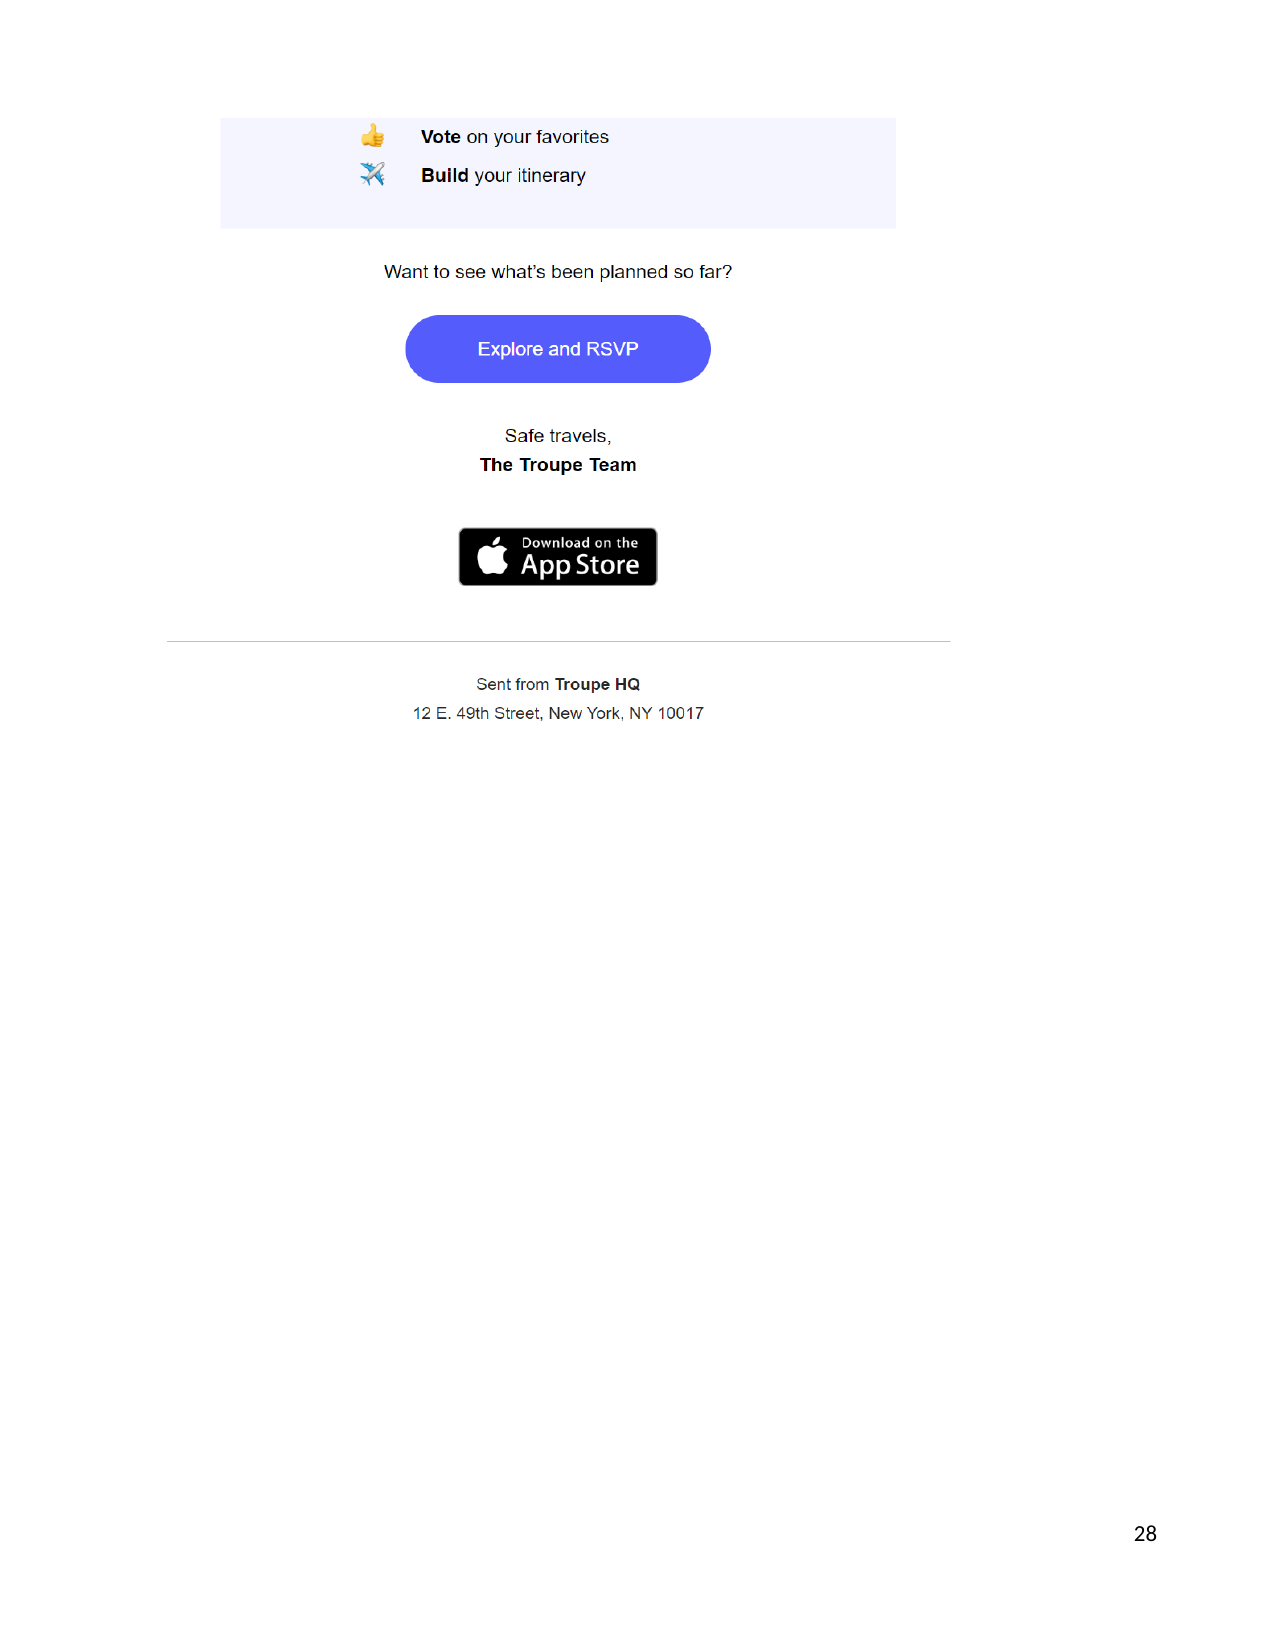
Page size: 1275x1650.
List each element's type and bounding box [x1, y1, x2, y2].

picture [118, 118, 1094, 733]
